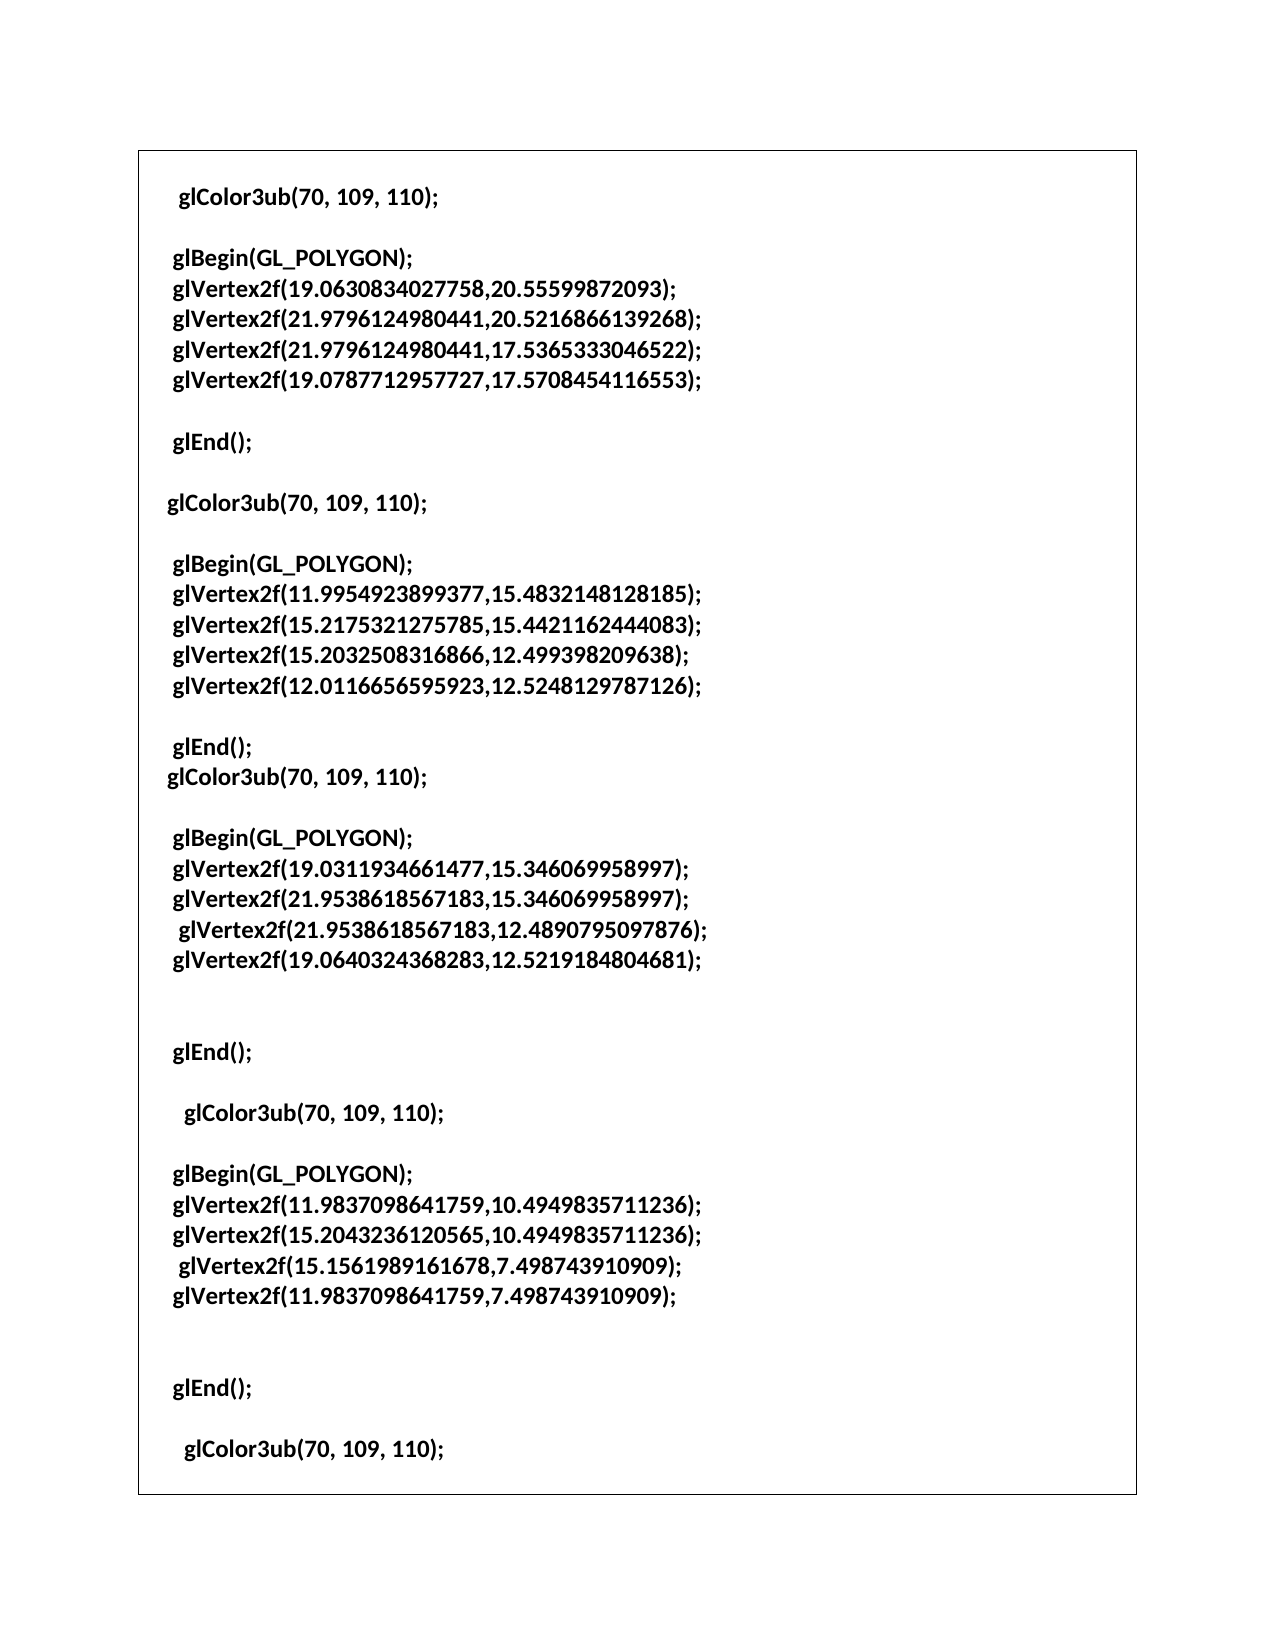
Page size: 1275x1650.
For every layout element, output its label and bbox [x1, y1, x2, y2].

table_cell [139, 151, 1136, 1494]
